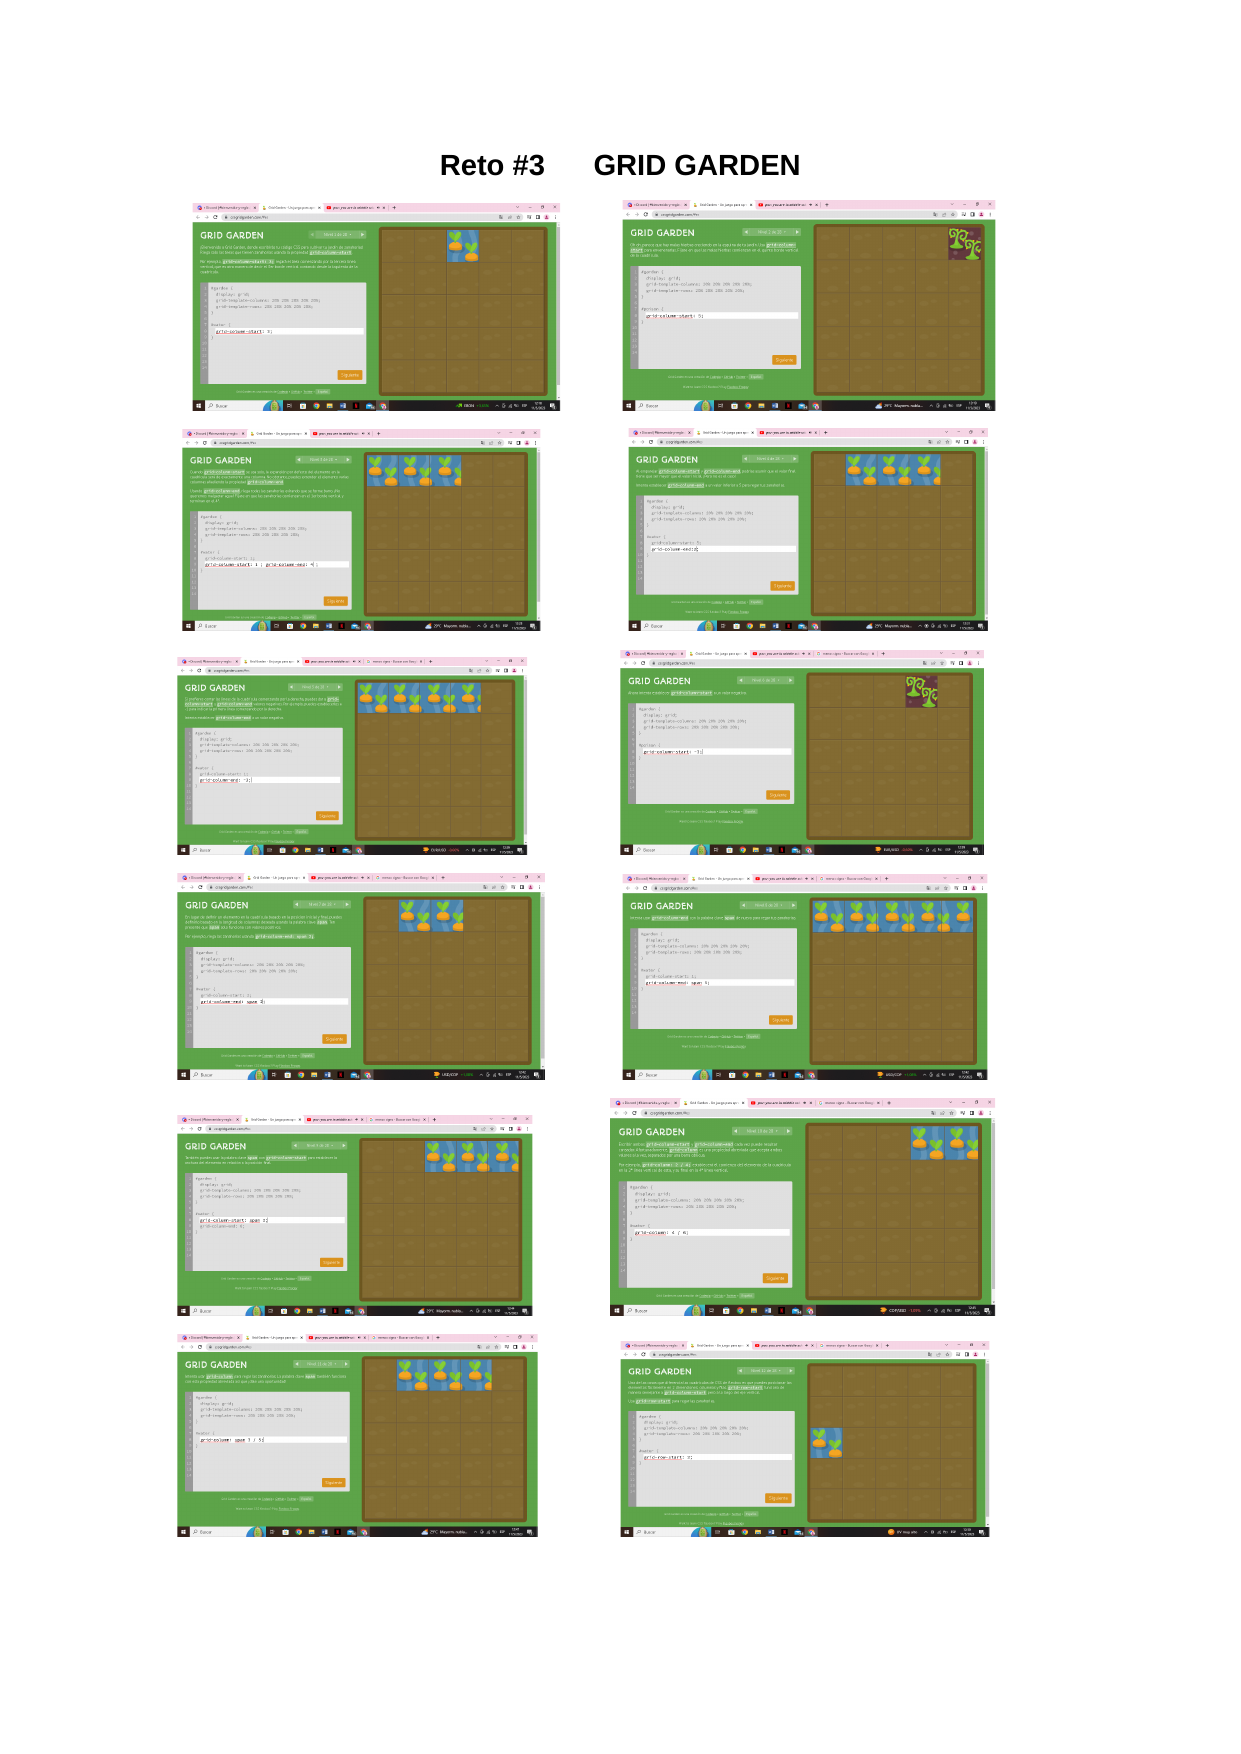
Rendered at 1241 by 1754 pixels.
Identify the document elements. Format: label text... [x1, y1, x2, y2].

picture [182, 429, 541, 631]
picture [177, 873, 545, 1080]
picture [177, 1115, 533, 1316]
picture [622, 874, 988, 1080]
picture [177, 1334, 538, 1537]
text Reto #3 GRID GARDEN [177, 148, 1063, 181]
picture [610, 1098, 996, 1316]
picture [622, 200, 996, 411]
picture [177, 657, 528, 855]
picture [620, 1341, 990, 1537]
picture [620, 650, 984, 855]
picture [628, 428, 988, 631]
picture [192, 203, 561, 411]
